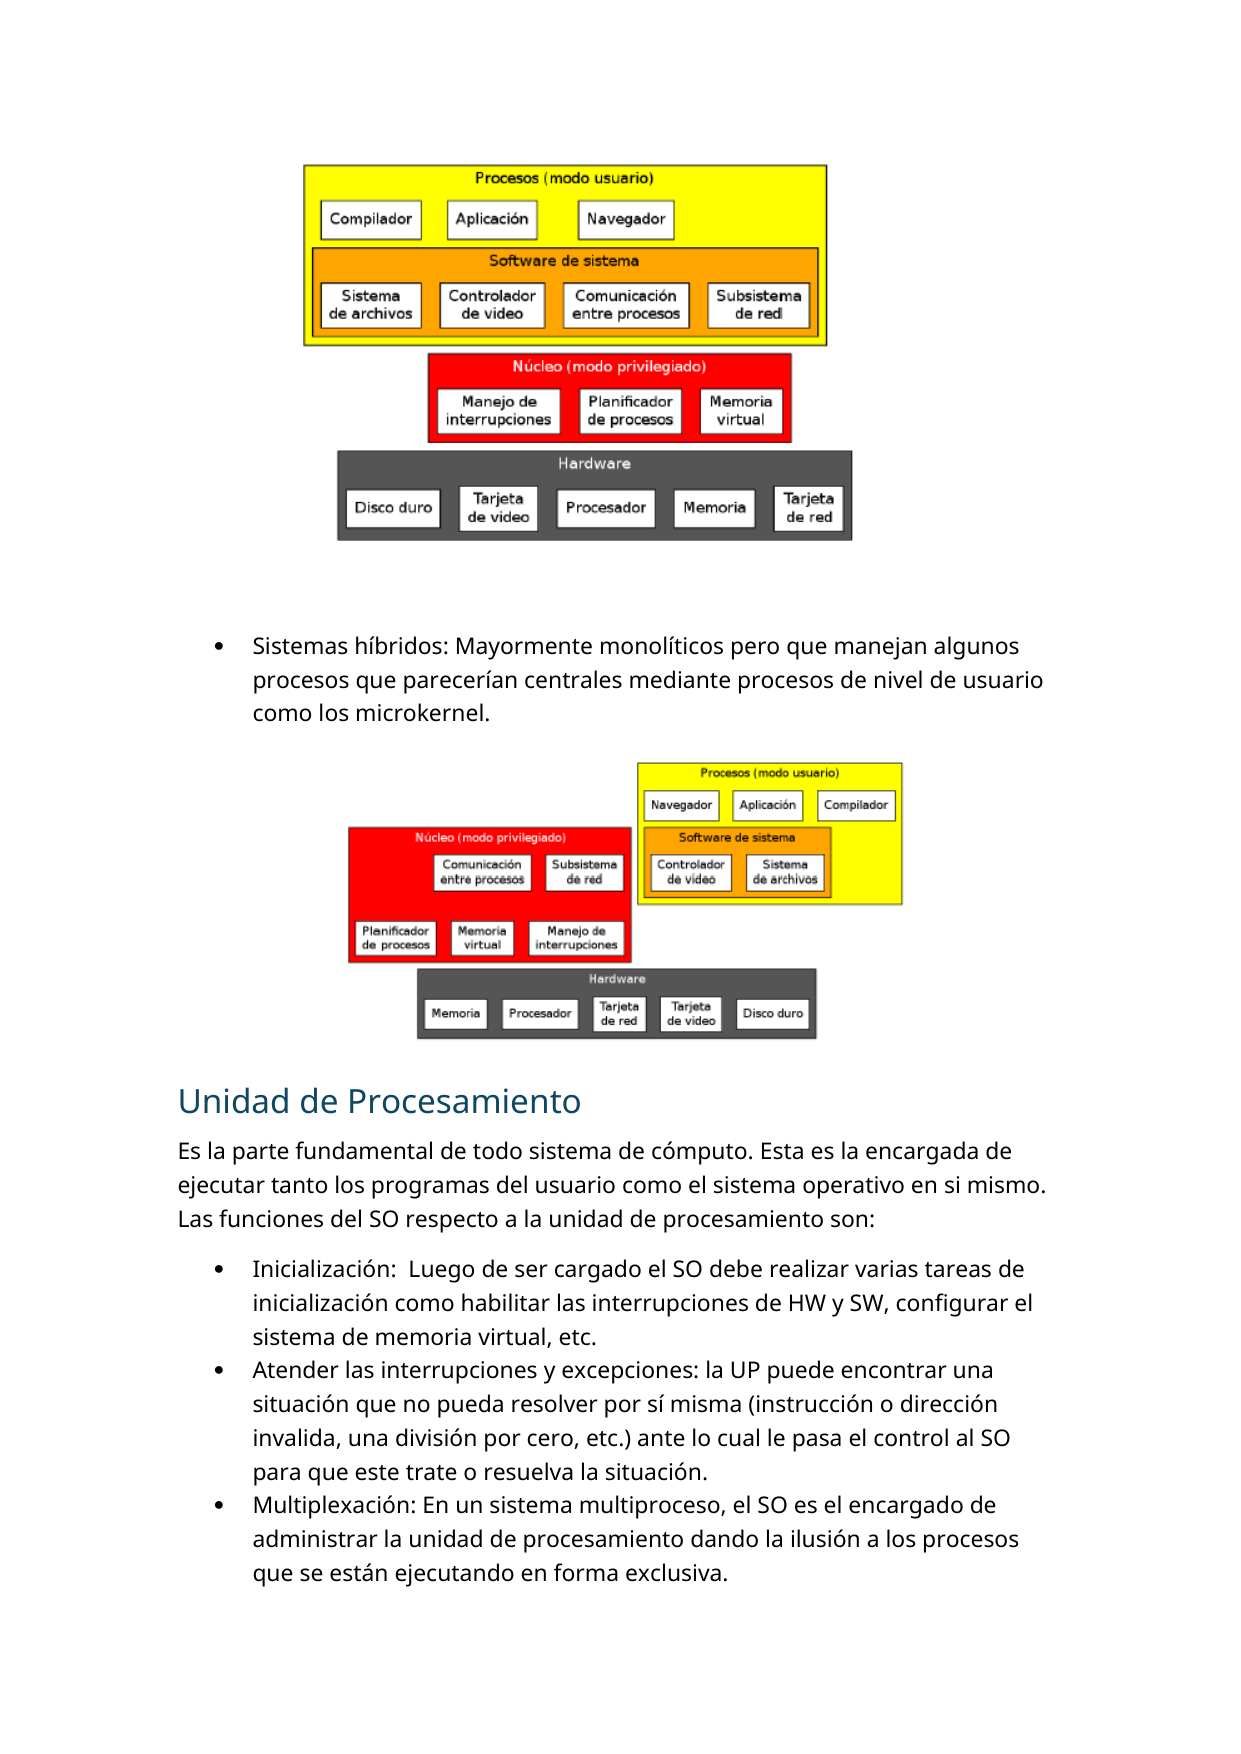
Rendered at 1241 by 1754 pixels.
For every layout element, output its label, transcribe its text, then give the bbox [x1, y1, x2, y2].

subtitle Unidad de Procesamiento [177, 1078, 1063, 1123]
picture [252, 731, 1030, 1059]
list Sistemas híbridos: Mayormente monolíticos pero que manejan algunos procesos que parecerían centrales mediante procesos de nivel de usuario como los microkernel. [215, 630, 1063, 728]
list Multiplexación: En un sistema multiproceso, el SO es el encargado de administrar la unidad de procesamiento dando la ilusión a los procesos que se están ejecutando en forma exclusiva. [215, 1489, 1063, 1588]
text Es la parte fundamental de todo sistema de cómputo. Esta es la encargada de ejecutar tanto los programas del usuario como el sistema operativo en si mismo. Las funciones del SO respecto a la unidad de procesamiento son: [177, 1135, 1063, 1234]
list Inicialización: Luego de ser cargado el SO debe realizar varias tareas de inicialización como habilitar las interrupciones de HW y SW, configurar el sistema de memoria virtual, etc. [215, 1253, 1063, 1352]
list Atender las interrupciones y excepciones: la UP puede encontrar una situación que no pueda resolver por sí misma (instrucción o dirección invalida, una división por cero, etc.) ante lo cual le pasa el control al SO para que este trate o resuelva la situación. [215, 1354, 1063, 1487]
picture [252, 147, 955, 561]
